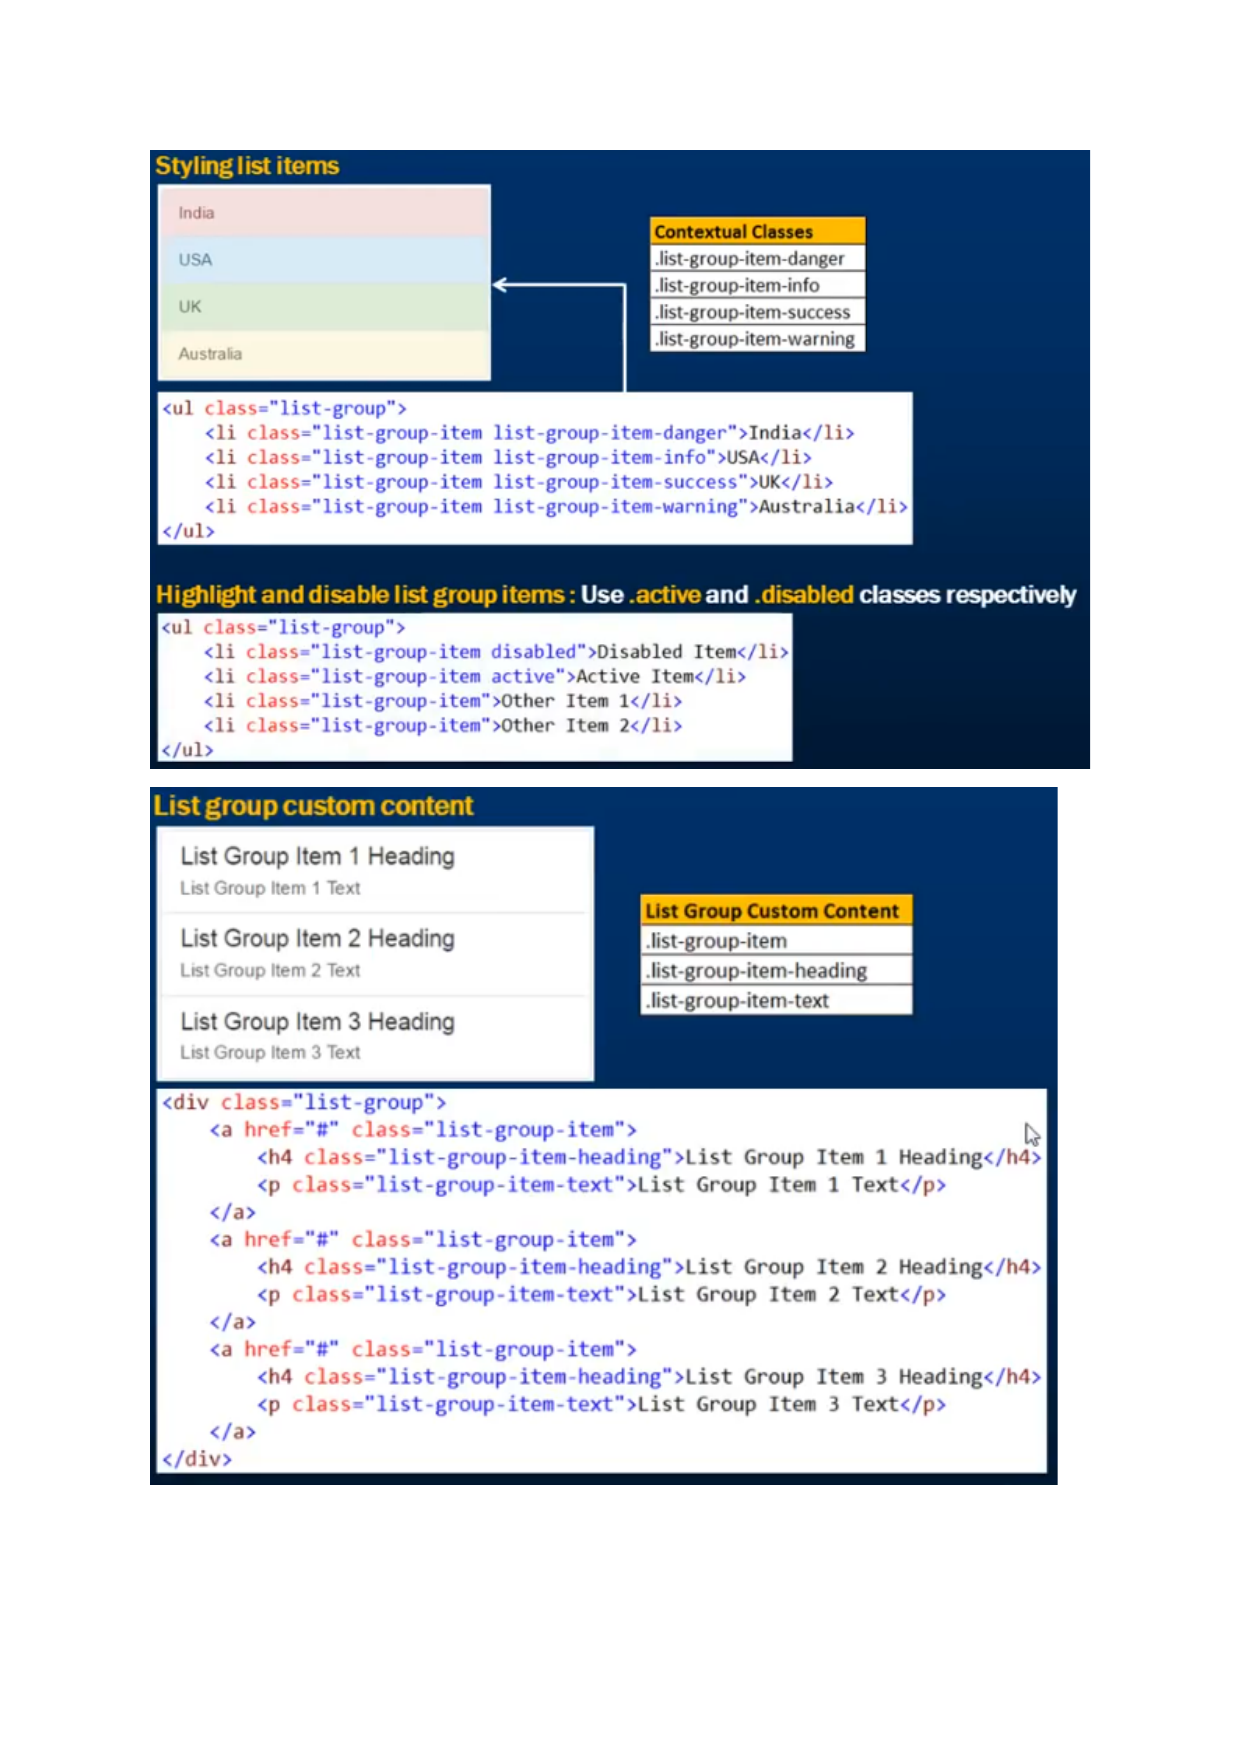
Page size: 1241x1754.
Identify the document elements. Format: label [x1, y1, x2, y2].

picture [150, 150, 1091, 769]
picture [150, 787, 1058, 1485]
